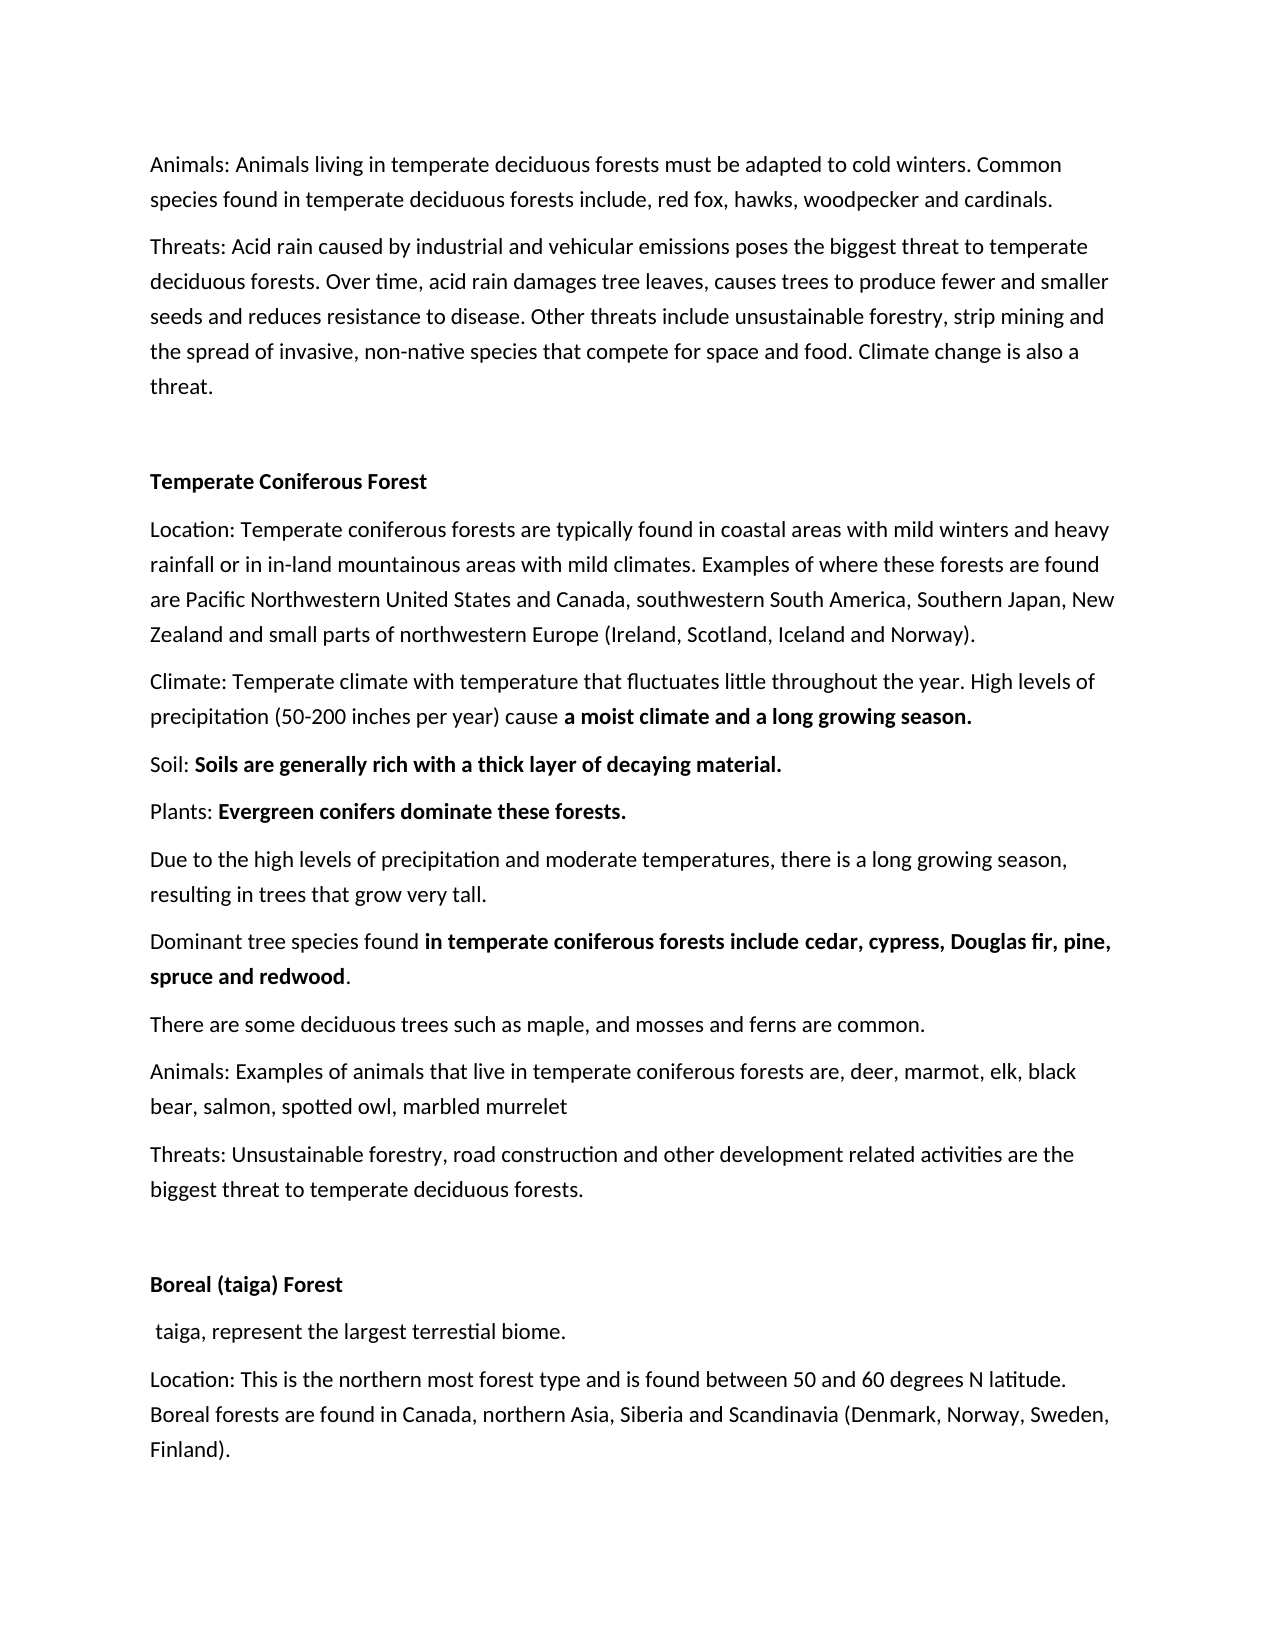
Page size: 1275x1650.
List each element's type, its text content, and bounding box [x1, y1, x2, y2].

text Location: This is the northern most forest type and is found between 50 and 60 degrees N latitude. Boreal forests are found in Canada, northern Asia, Siberia and Scandinavia (Denmark, Norway, Sweden, Finland). [150, 1365, 1125, 1463]
text Location: Temperate coniferous forests are typically found in coastal areas with mild winters and heavy rainfall or in in-land mountainous areas with mild climates. Examples of where these forests are found are Pacific Northwestern United States and Canada, southwestern South America, Southern Japan, New Zealand and small parts of northwestern Europe (Ireland, Scotland, Iceland and Norway). [150, 515, 1125, 648]
text There are some deciduous trees such as maple, and mosses and ferns are common. [150, 1010, 1125, 1038]
text taiga, represent the largest terrestial biome. [150, 1317, 1125, 1346]
text Animals: Examples of animals that live in temperate coniferous forests are, deer, marmot, elk, black bear, salmon, spotted owl, marbled murrelet [150, 1057, 1125, 1121]
text Plants: Evergreen conifers dominate these forests. [150, 797, 1125, 826]
text Threats: Unsustainable forestry, road construction and other development related activities are the biggest threat to temperate deciduous forests. [150, 1140, 1125, 1203]
text Soil: Soils are generally rich with a thick layer of decaying material. [150, 750, 1125, 778]
text Animals: Animals living in temperate deciduous forests must be adapted to cold winters. Common species found in temperate deciduous forests include, red fox, hawks, woodpecker and cardinals. [150, 150, 1125, 213]
text Climate: Temperate climate with temperature that fluctuates little throughout the year. High levels of precipitation (50-200 inches per year) cause a moist climate and a long growing season. [150, 667, 1125, 731]
subtitle Boreal (taiga) Forest [150, 1270, 1125, 1298]
subtitle Temperate Coniferous Forest [150, 467, 1125, 496]
text Due to the high levels of precipitation and moderate temperatures, there is a long growing season, resulting in trees that grow very tall. [150, 845, 1125, 908]
text Threats: Acid rain caused by industrial and vehicular emissions poses the biggest threat to temperate deciduous forests. Over time, acid rain damages tree leaves, causes trees to produce fewer and smaller seeds and reduces resistance to disease. Other threats include unsustainable forestry, strip mining and the spread of invasive, non-native species that compete for space and food. Climate change is also a threat. [150, 232, 1125, 401]
text Dominant tree species found in temperate coniferous forests include cedar, cypress, Douglas fir, pine, spruce and redwood. [150, 927, 1125, 991]
